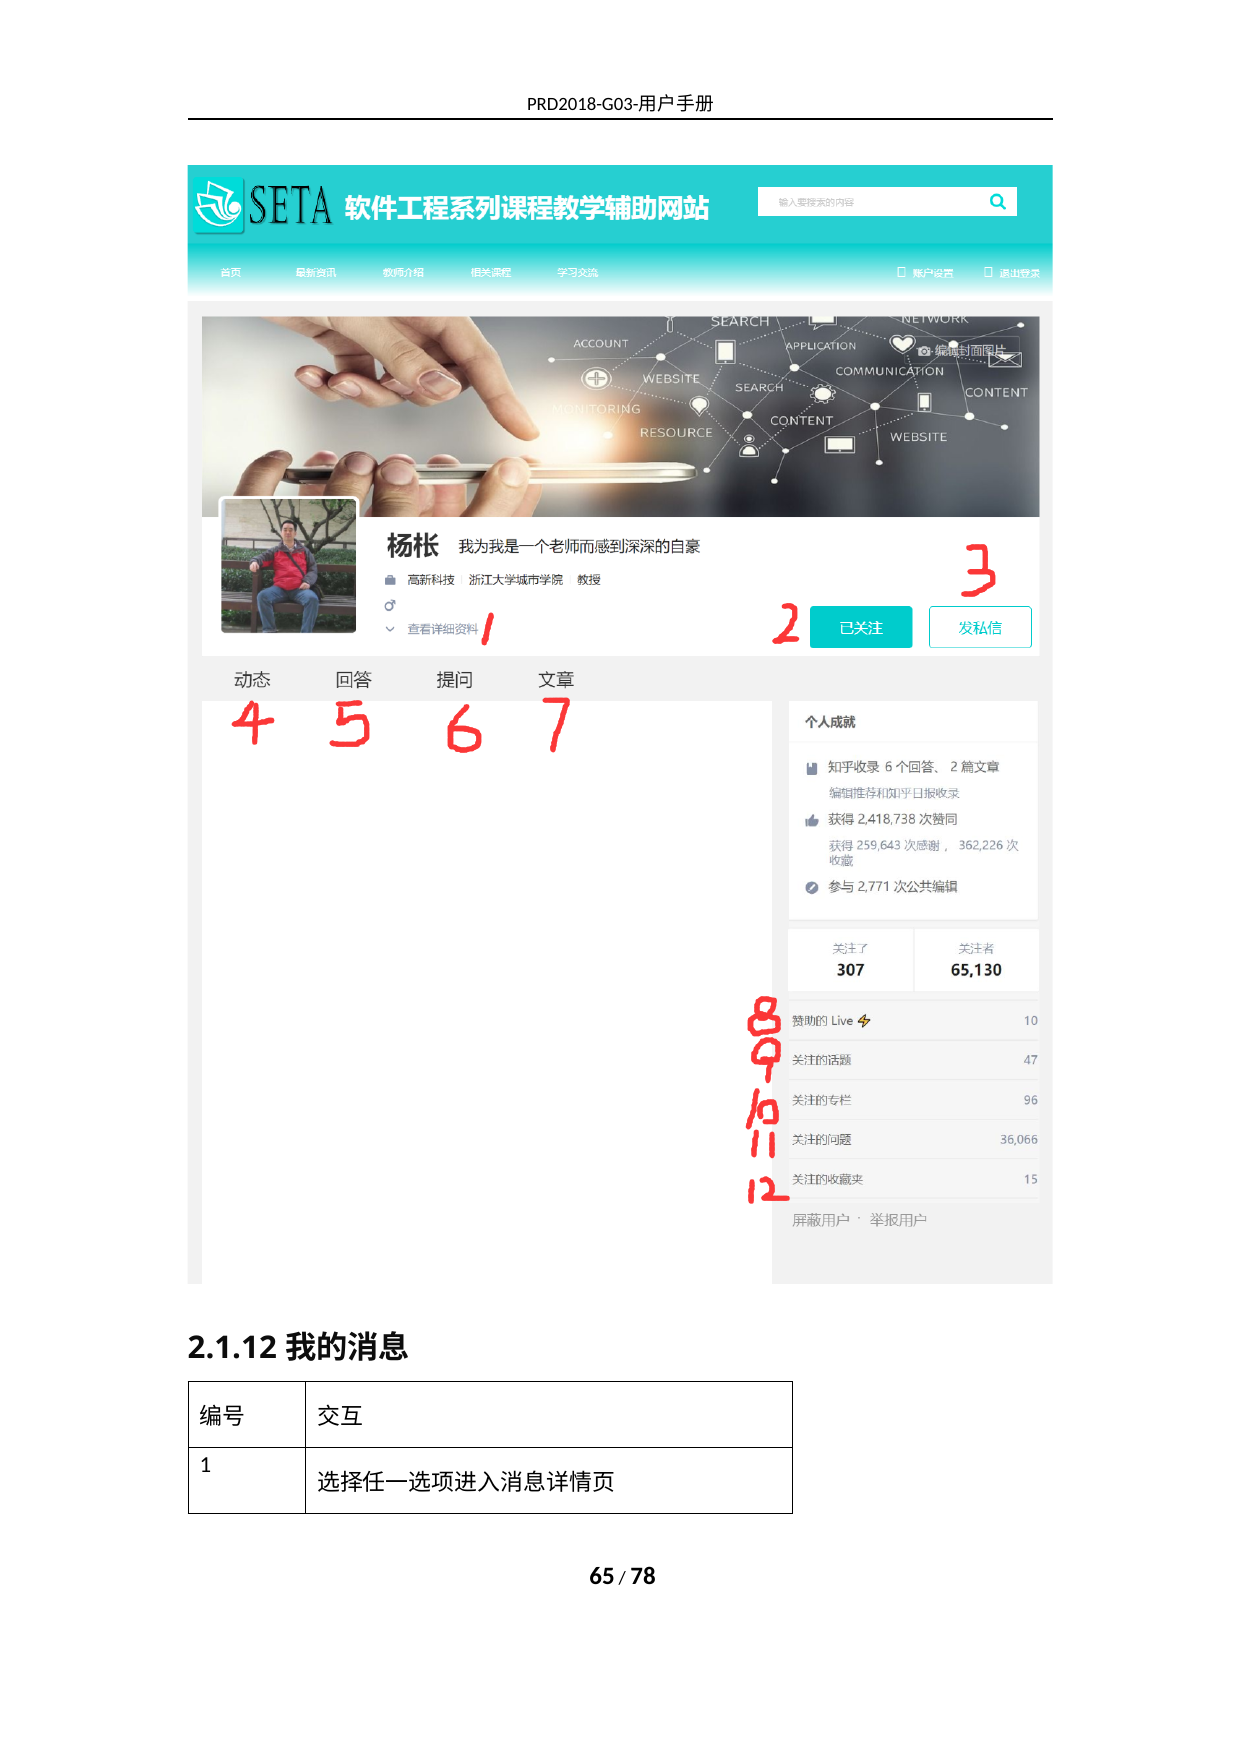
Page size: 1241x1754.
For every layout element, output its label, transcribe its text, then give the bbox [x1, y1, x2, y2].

table_header 编号 [189, 1382, 305, 1447]
picture [187, 165, 1053, 1284]
subtitle 2.1.12 我的消息 [187, 1312, 1053, 1377]
table_cell 1 [189, 1448, 305, 1513]
table_cell 选择任一选项进入消息详情页 [306, 1448, 792, 1513]
table_header 交互 [306, 1382, 792, 1447]
